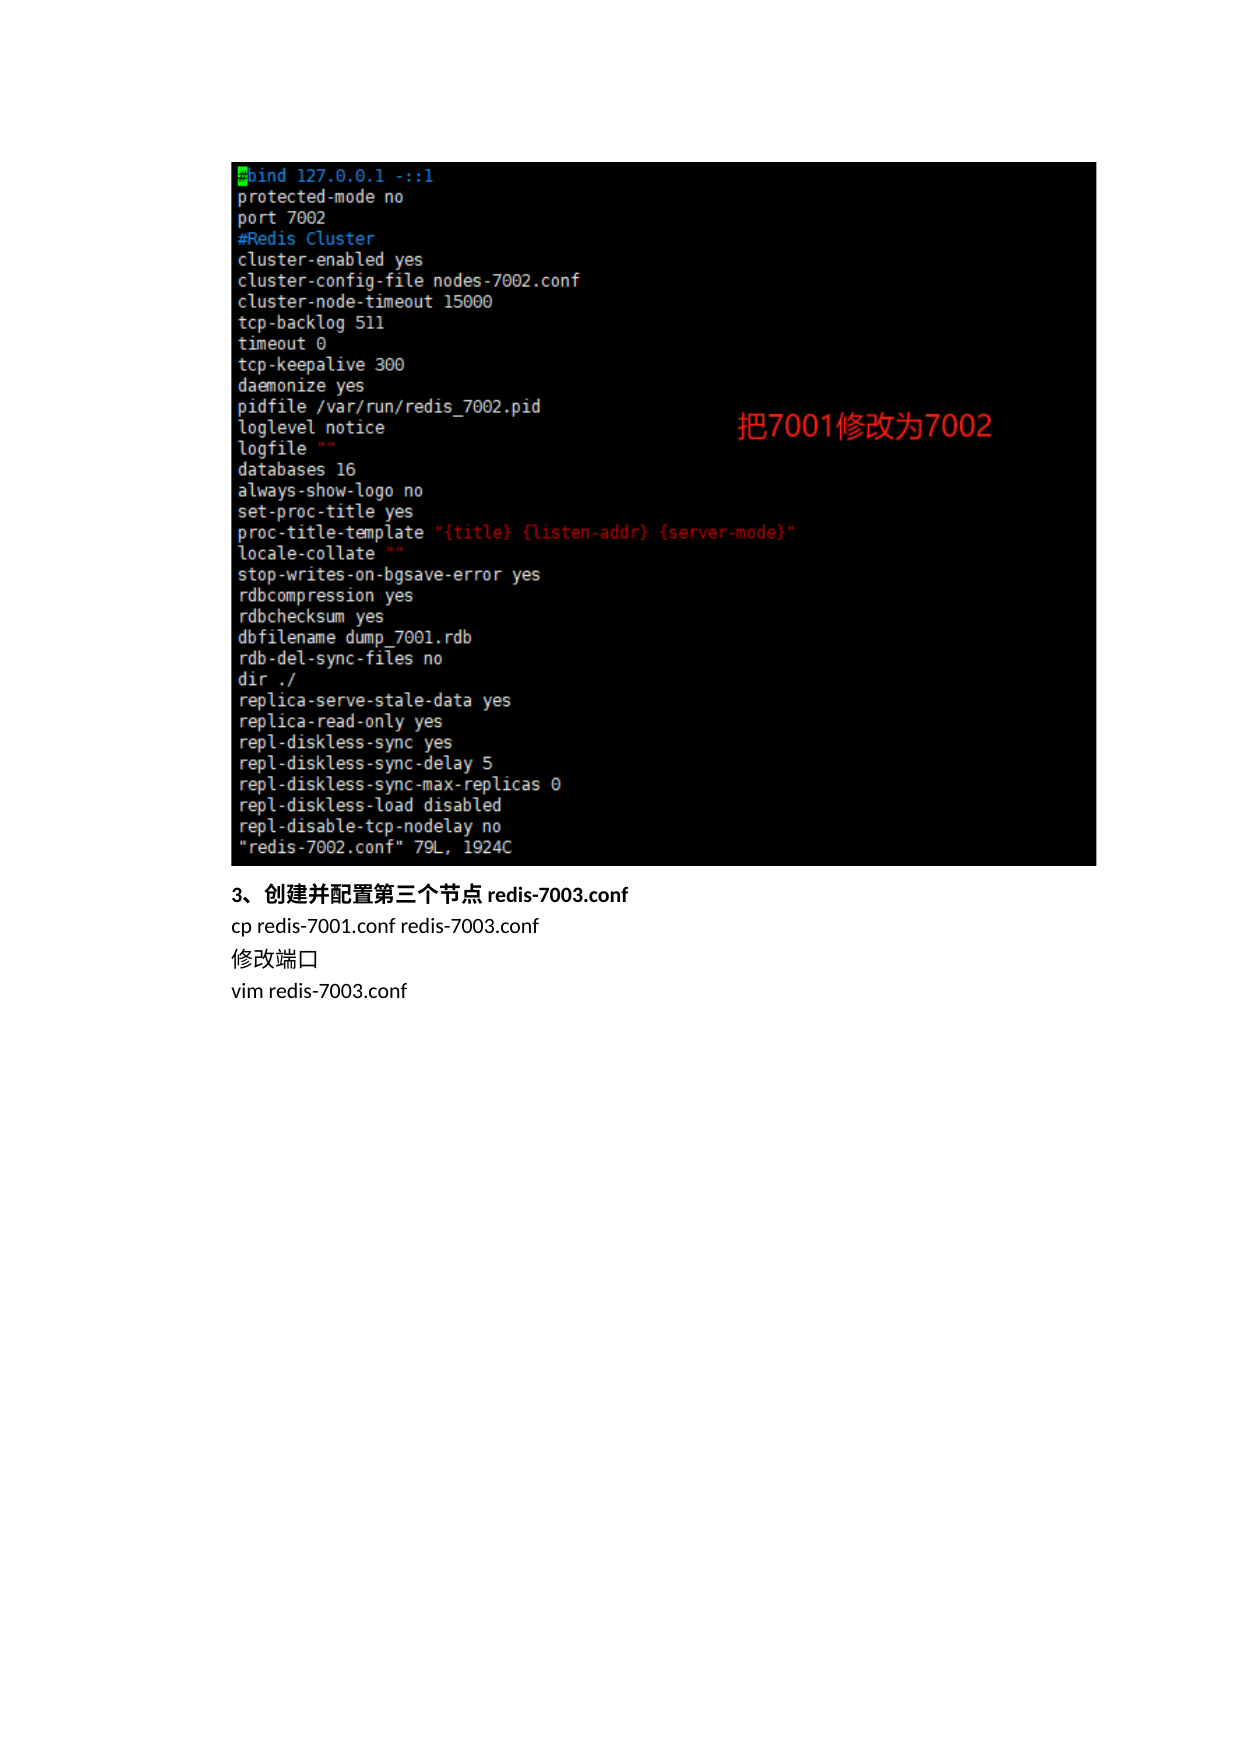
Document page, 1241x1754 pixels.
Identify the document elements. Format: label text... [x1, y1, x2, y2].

text cp redis-7001.conf redis-7003.conf [187, 909, 1053, 942]
text 修改端口 [187, 942, 1053, 974]
text 3、创建并配置第三个节点redis-7003.conf [187, 877, 1053, 909]
text vim redis-7003.conf [187, 974, 1053, 1007]
picture [231, 162, 1097, 866]
